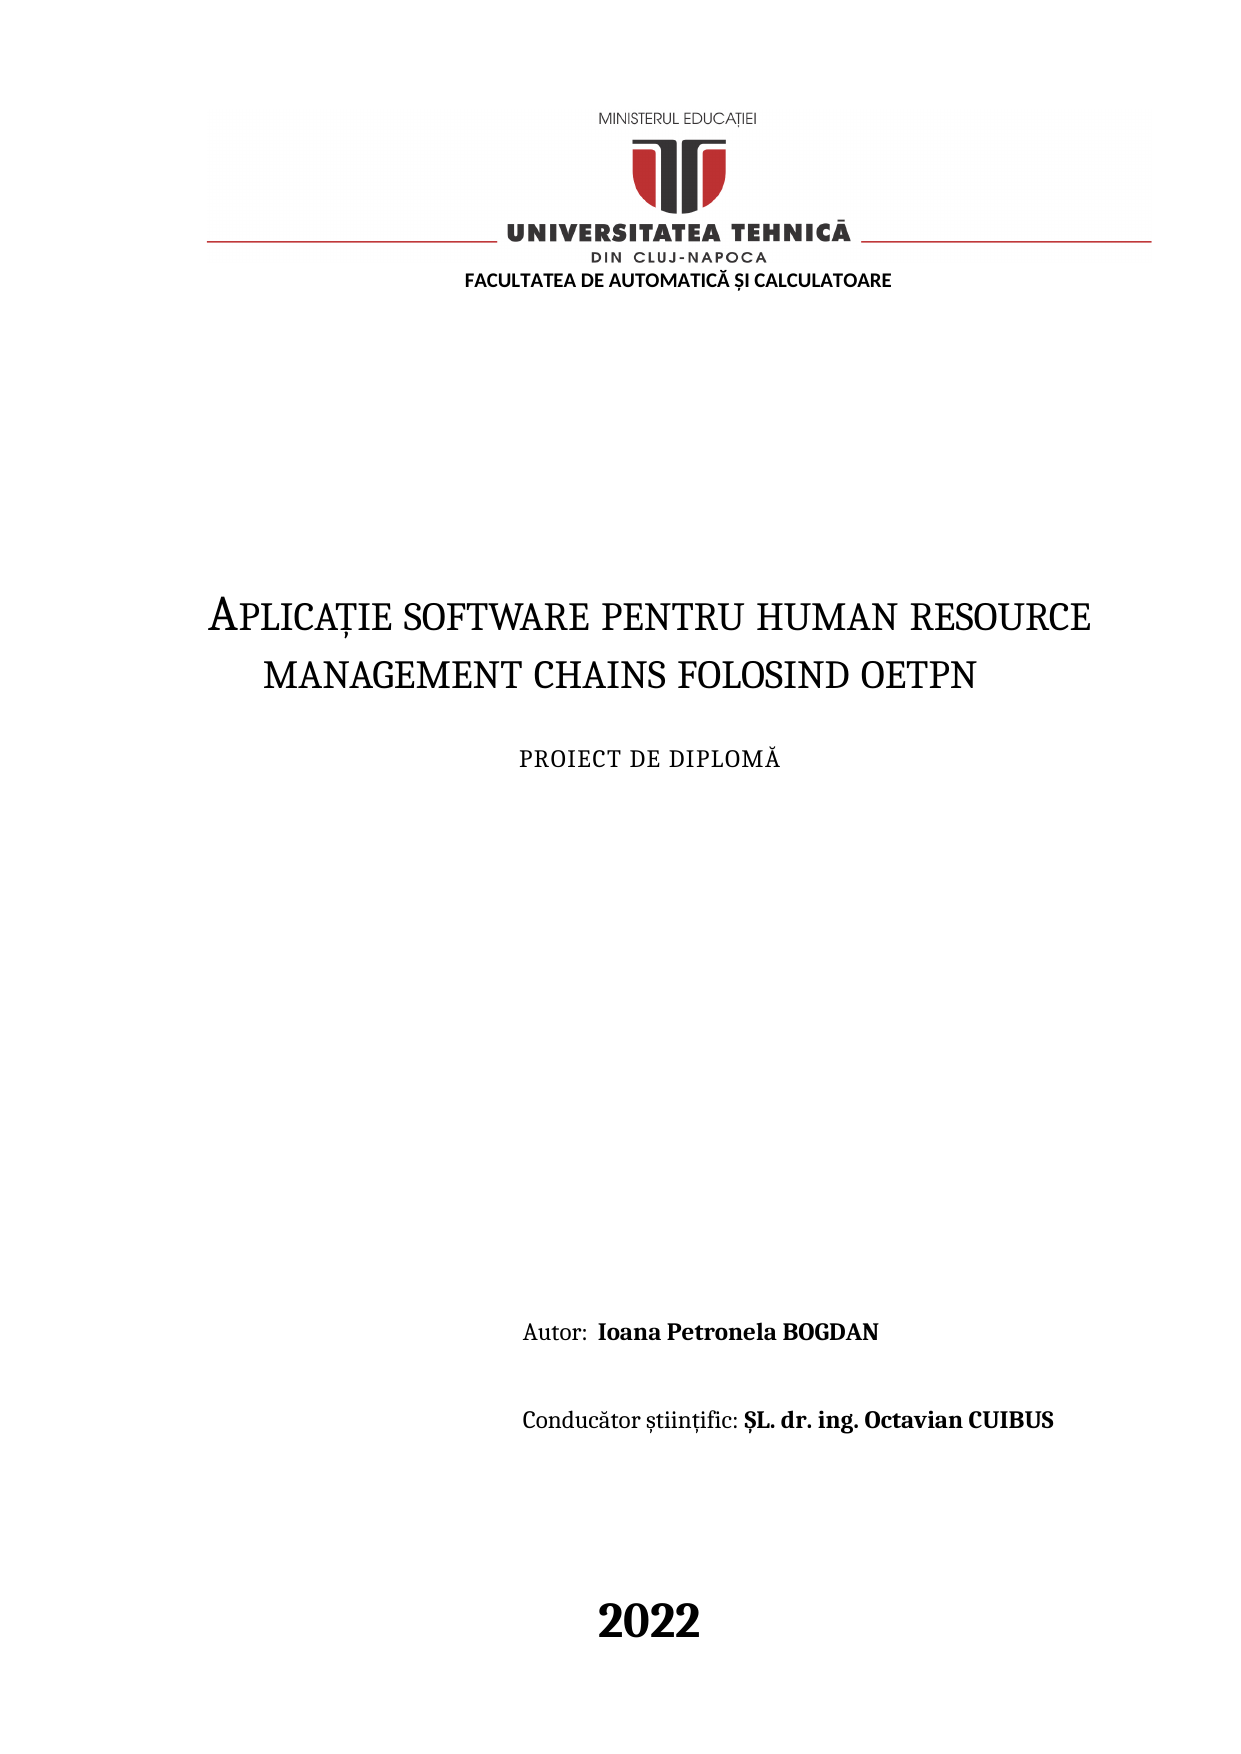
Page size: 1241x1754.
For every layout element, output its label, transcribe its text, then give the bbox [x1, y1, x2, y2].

subtitle PROIECT DE DIPLOMĂ [148, 745, 1092, 773]
text Conducător științific: ȘL. dr. ing. Octavian CUIBUS [523, 1406, 1092, 1434]
text Autor: Ioana Petronela BOGDAN [448, 1317, 1092, 1346]
title Aplicație software pentru human resource management chains folosind oetpn [148, 586, 1092, 701]
picture [206, 109, 1152, 263]
